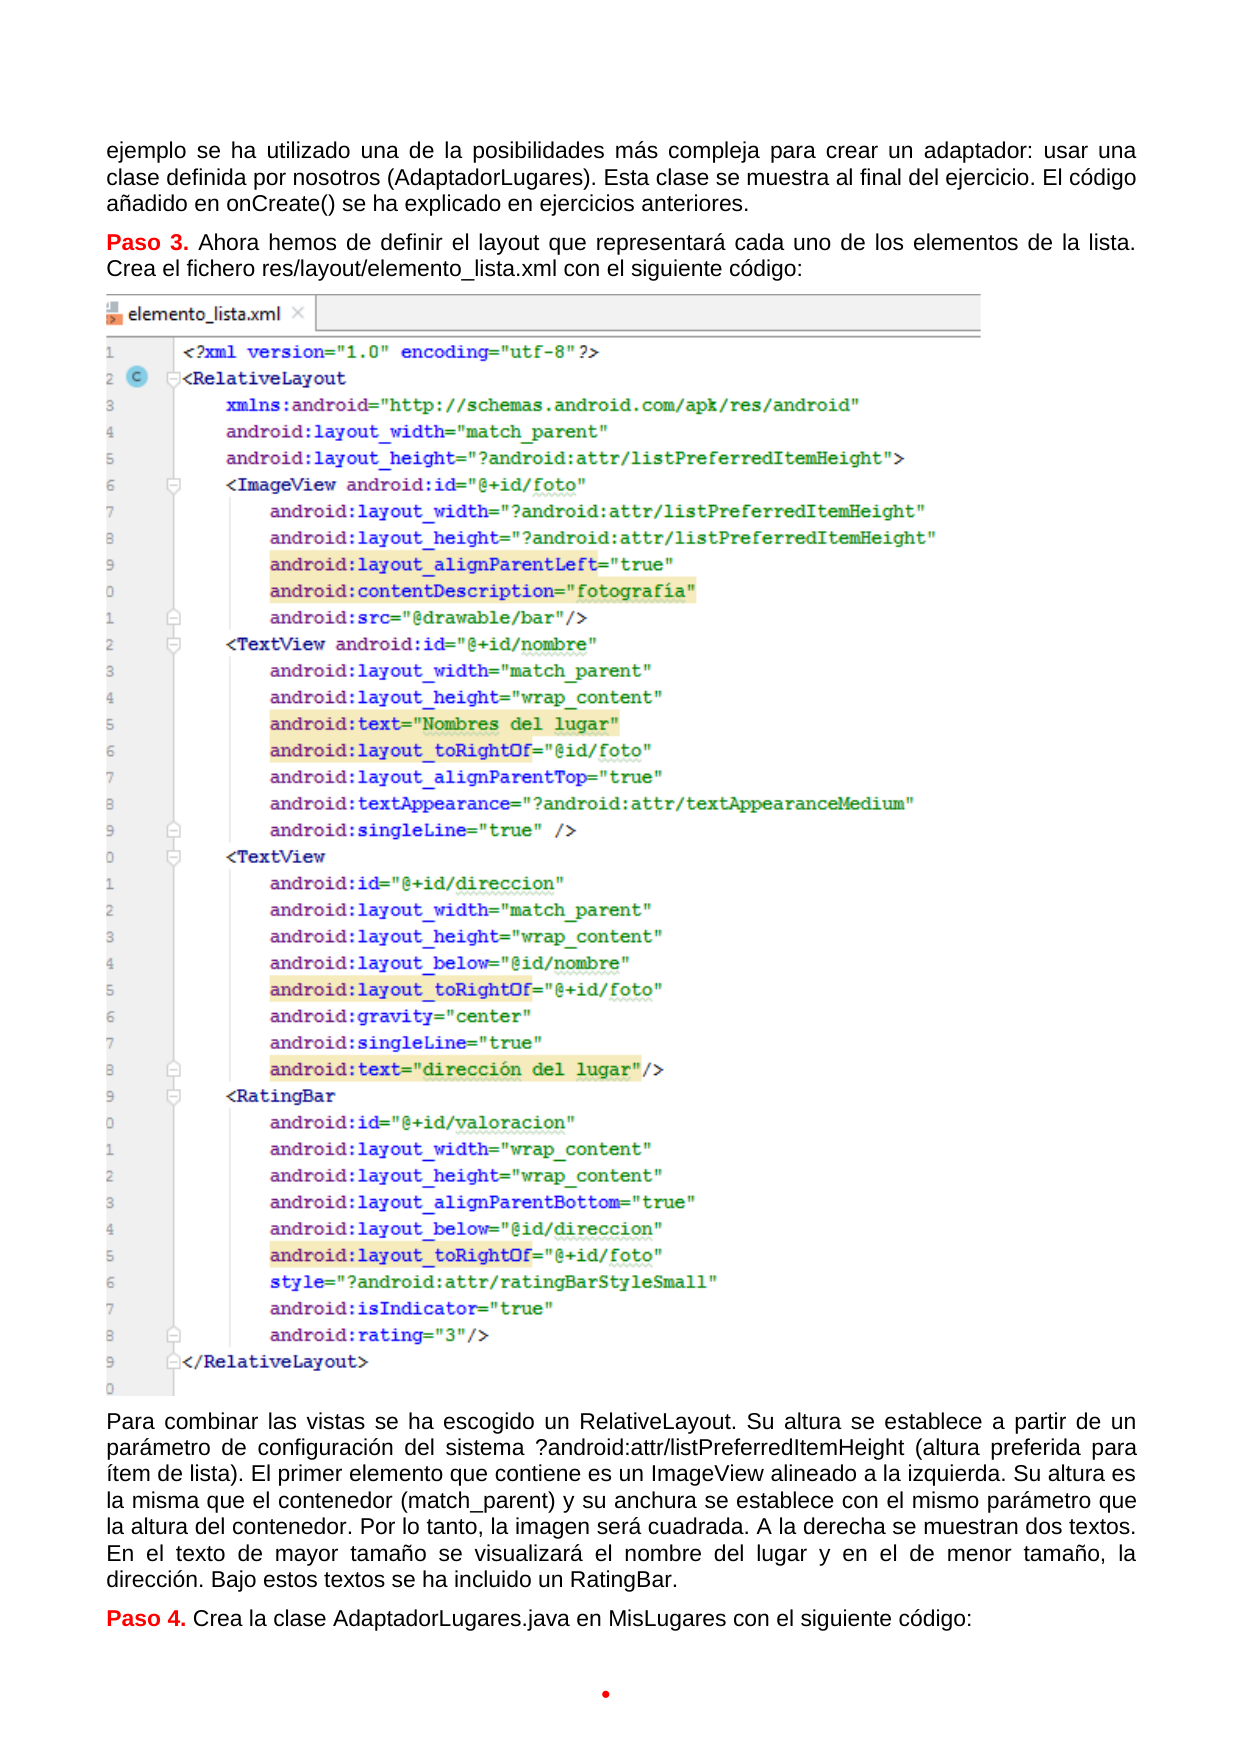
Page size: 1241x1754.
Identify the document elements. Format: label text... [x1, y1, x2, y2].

picture [106, 294, 981, 1396]
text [106, 137, 1138, 217]
text Paso 4. Crea la clase AdaptadorLugares.java en MisLugares con el siguiente código: [106, 1605, 1138, 1631]
text Paso 3. Ahora hemos de definir el layout que representará cada uno de los elementos de la lista. Crea el fichero res/layout/elemento_lista.xml con el siguiente código: [106, 229, 1138, 282]
text Para combinar las vistas se ha escogido un RelativeLayout. Su altura se establece a partir de un parámetro de configuración del sistema ?android:attr/listPreferredItemHeight (altura preferida para ítem de lista). El primer elemento que contiene es un ImageView alineado a la izquierda. Su altura es la misma que el contenedor (match_parent) y su anchura se establece con el mismo parámetro que la altura del contenedor. Por lo tanto, la imagen será cuadrada. A la derecha se muestran dos textos. En el texto de mayor tamaño se visualizará el nombre del lugar y en el de menor tamaño, la dirección. Bajo estos textos se ha incluido un RatingBar. [106, 1408, 1138, 1592]
